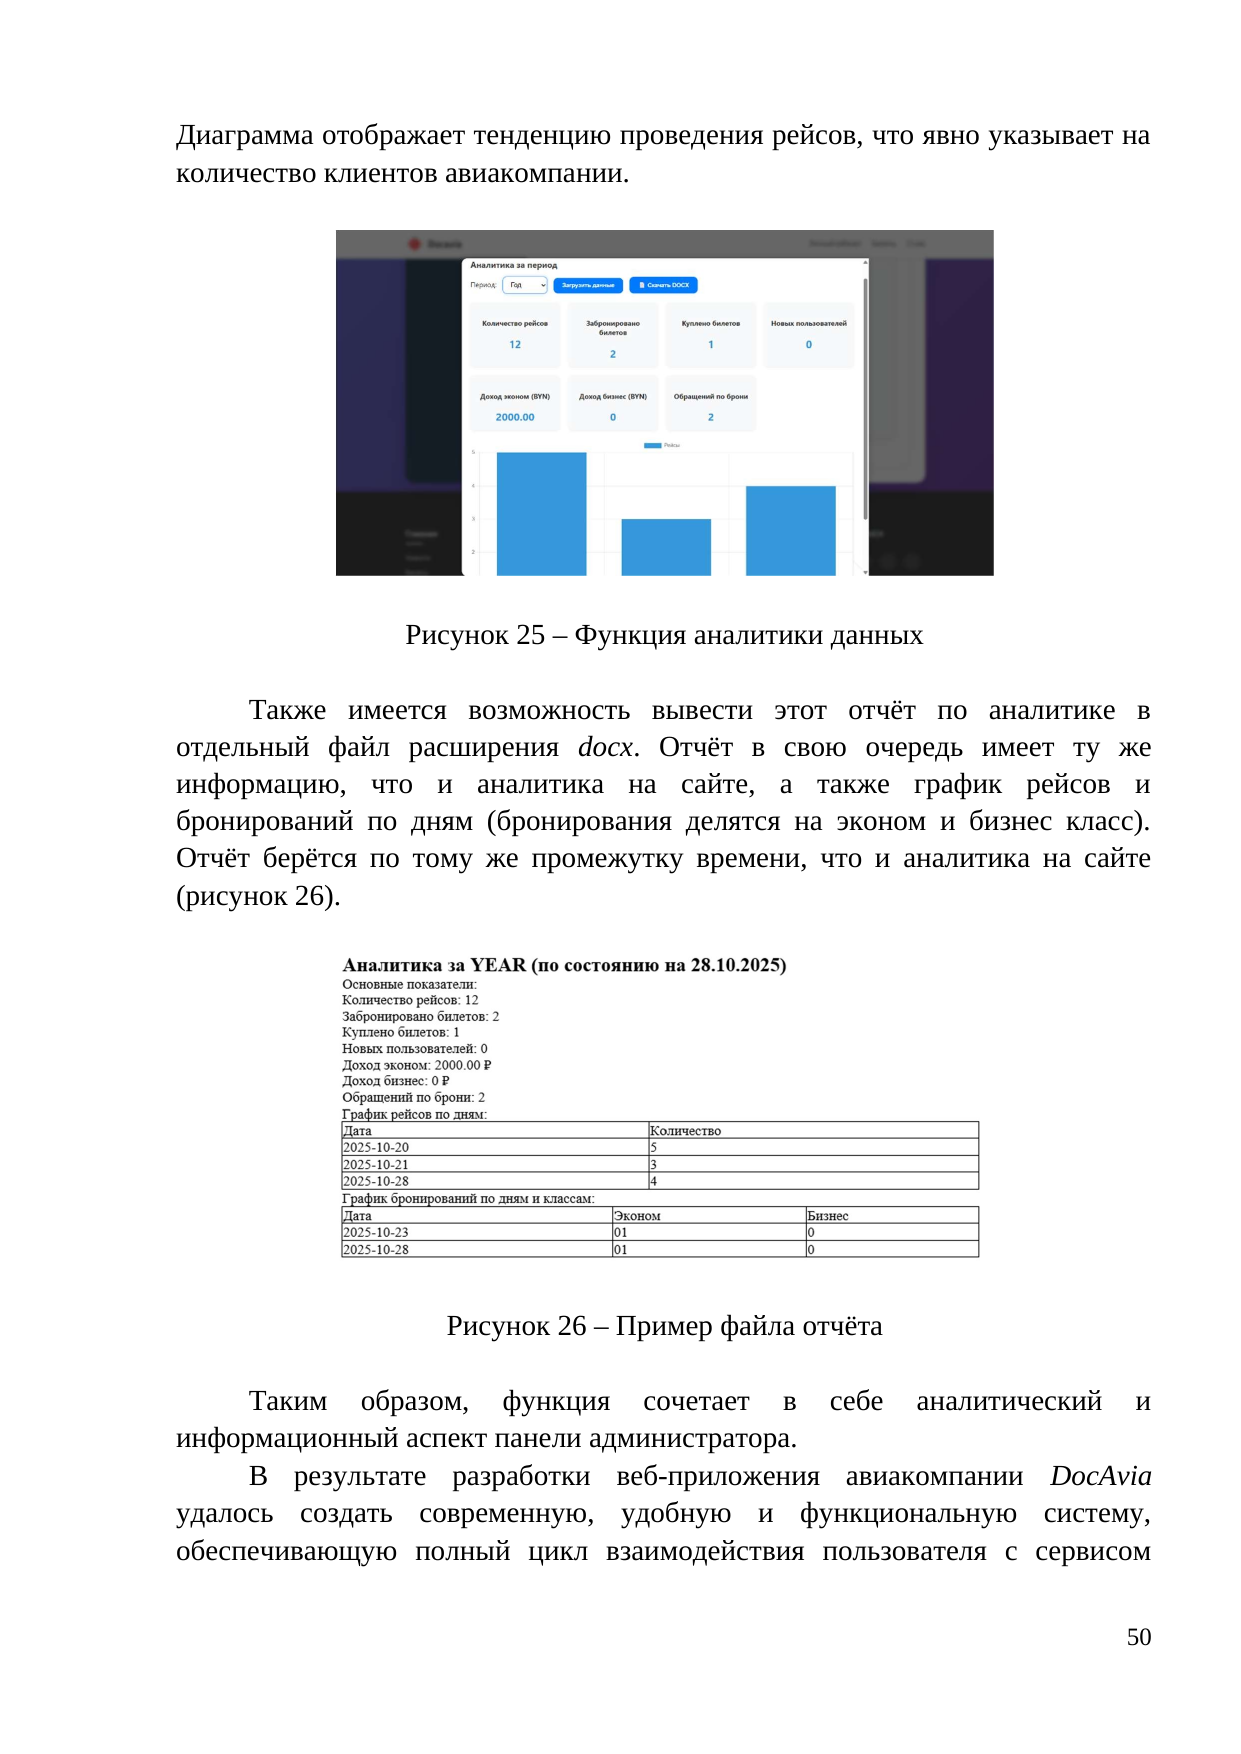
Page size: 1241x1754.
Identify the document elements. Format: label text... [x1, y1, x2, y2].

picture [335, 230, 994, 576]
text Также имеется возможность вывести этот отчёт по аналитике в отдельный файл расширения docx. Отчёт в свою очередь имеет ту же информацию, что и аналитика на сайте, а также график рейсов и бронирований по дням (бронирования делятся на эконом и бизнес класс). Отчёт берётся по тому же промежутку времени, что и аналитика на сайте (рисунок 26). [176, 692, 1152, 911]
picture [335, 953, 995, 1267]
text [176, 1458, 1152, 1566]
text Таким образом, функция сочетает в себе аналитический и информационный аспект панели администратора. [176, 1383, 1152, 1454]
text Рисунок 26 – Пример файла отчёта [177, 1308, 1152, 1342]
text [176, 117, 1152, 188]
text Рисунок 25 – Функция аналитики данных [177, 617, 1152, 650]
